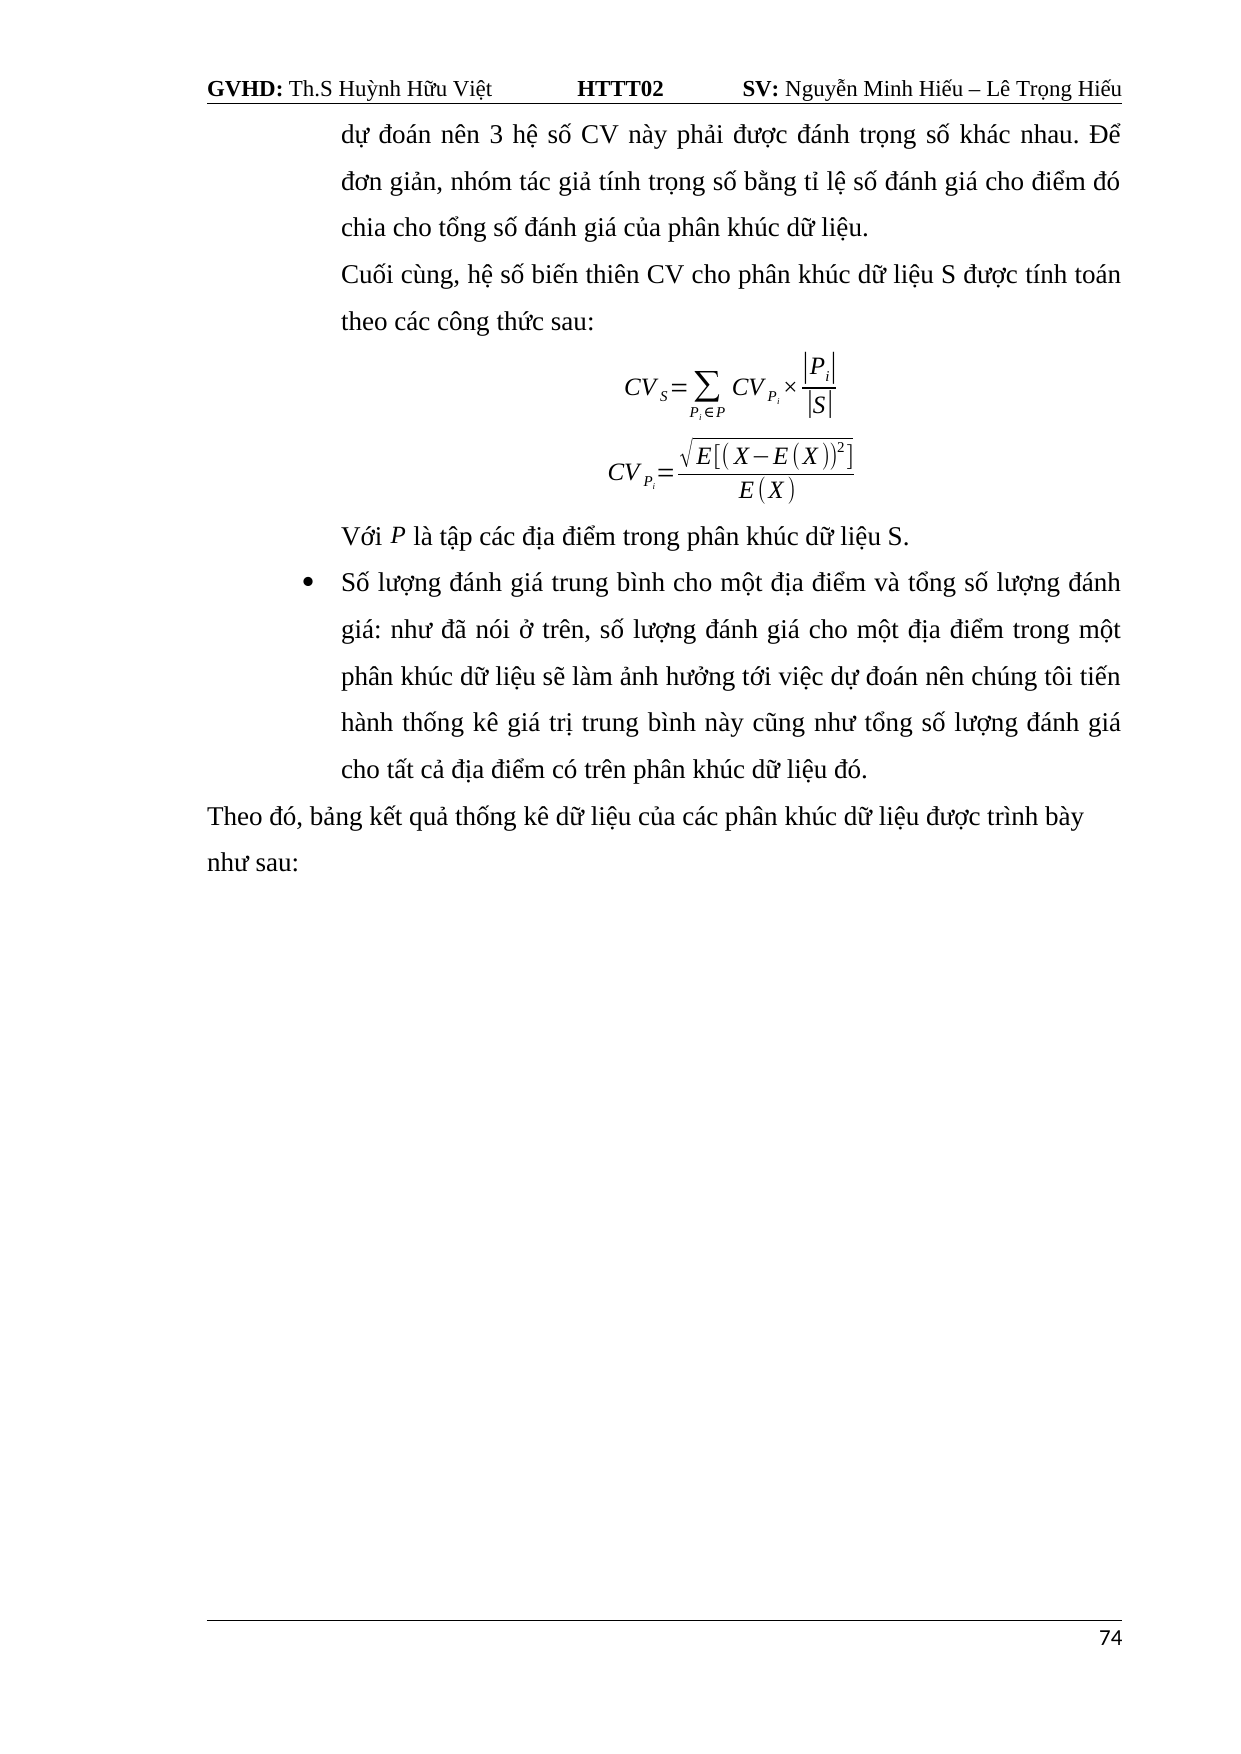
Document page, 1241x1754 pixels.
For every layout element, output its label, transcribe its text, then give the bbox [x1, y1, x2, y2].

text Theo đó, bảng kết quả thống kê dữ liệu của các phân khúc dữ liệu được trình bày như sau: [207, 800, 1122, 877]
list Với là tập các địa điểm trong phân khúc dữ liệu S. [341, 519, 1122, 551]
list Số lượng đánh giá trung bình cho một địa điểm và tổng số lượng đánh giá: như đã nói ở trên, số lượng đánh giá cho một địa điểm trong một phân khúc dữ liệu sẽ làm ảnh hưởng tới việc dự đoán nên chúng tôi tiến hành thống kê giá trị trung bình này cũng như tổng số lượng đánh giá cho tất cả địa điểm có trên phân khúc dữ liệu đó. [303, 566, 1122, 784]
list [341, 118, 1122, 243]
list Cuối cùng, hệ số biến thiên CV cho phân khúc dữ liệu S được tính toán theo các công thức sau: [341, 258, 1122, 336]
